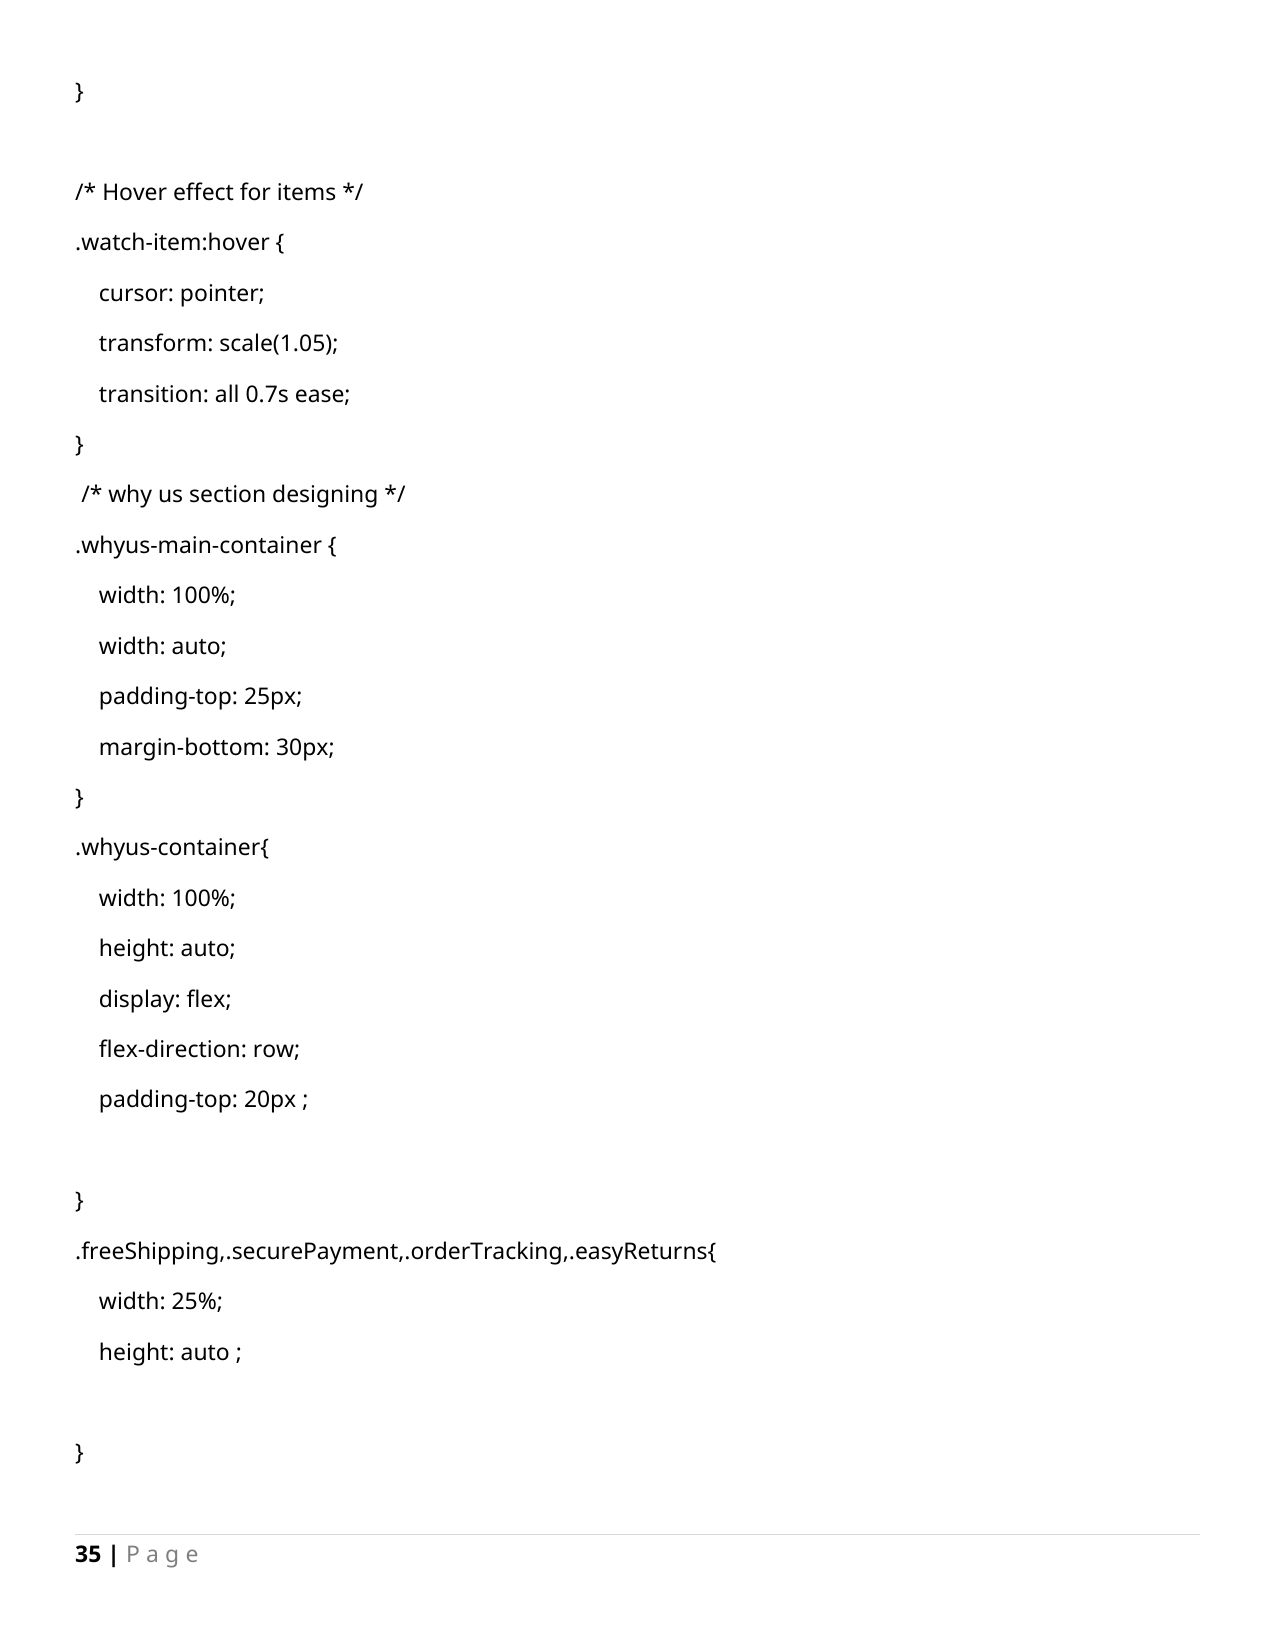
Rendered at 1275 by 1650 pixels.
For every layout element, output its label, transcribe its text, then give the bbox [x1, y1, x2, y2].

text } [75, 781, 1200, 812]
text } [75, 1436, 1200, 1467]
text padding-top: 20px ; [75, 1083, 1200, 1114]
text flex-direction: row; [75, 1033, 1200, 1064]
text transform: scale(1.05); [75, 327, 1200, 358]
text width: 100%; [75, 579, 1200, 610]
text width: 100%; [75, 882, 1200, 913]
text display: flex; [75, 982, 1200, 1014]
text width: auto; [75, 629, 1200, 661]
text cursor: pointer; [75, 277, 1200, 308]
text height: auto; [75, 932, 1200, 963]
text .whyus-main-container { [75, 529, 1200, 560]
text .freeShipping,.securePayment,.orderTracking,.easyReturns{ [75, 1234, 1200, 1266]
text height: auto ; [75, 1335, 1200, 1367]
text .watch-item:hover { [75, 226, 1200, 257]
text } [75, 1184, 1200, 1215]
text width: 25%; [75, 1285, 1200, 1316]
text margin-bottom: 30px; [75, 730, 1200, 762]
text /* Hover effect for items */ [75, 176, 1200, 207]
text /* why us section designing */ [75, 478, 1200, 509]
text .whyus-container{ [75, 831, 1200, 862]
text padding-top: 25px; [75, 680, 1200, 711]
text } [75, 428, 1200, 459]
text transition: all 0.7s ease; [75, 377, 1200, 409]
text } [75, 75, 1200, 106]
